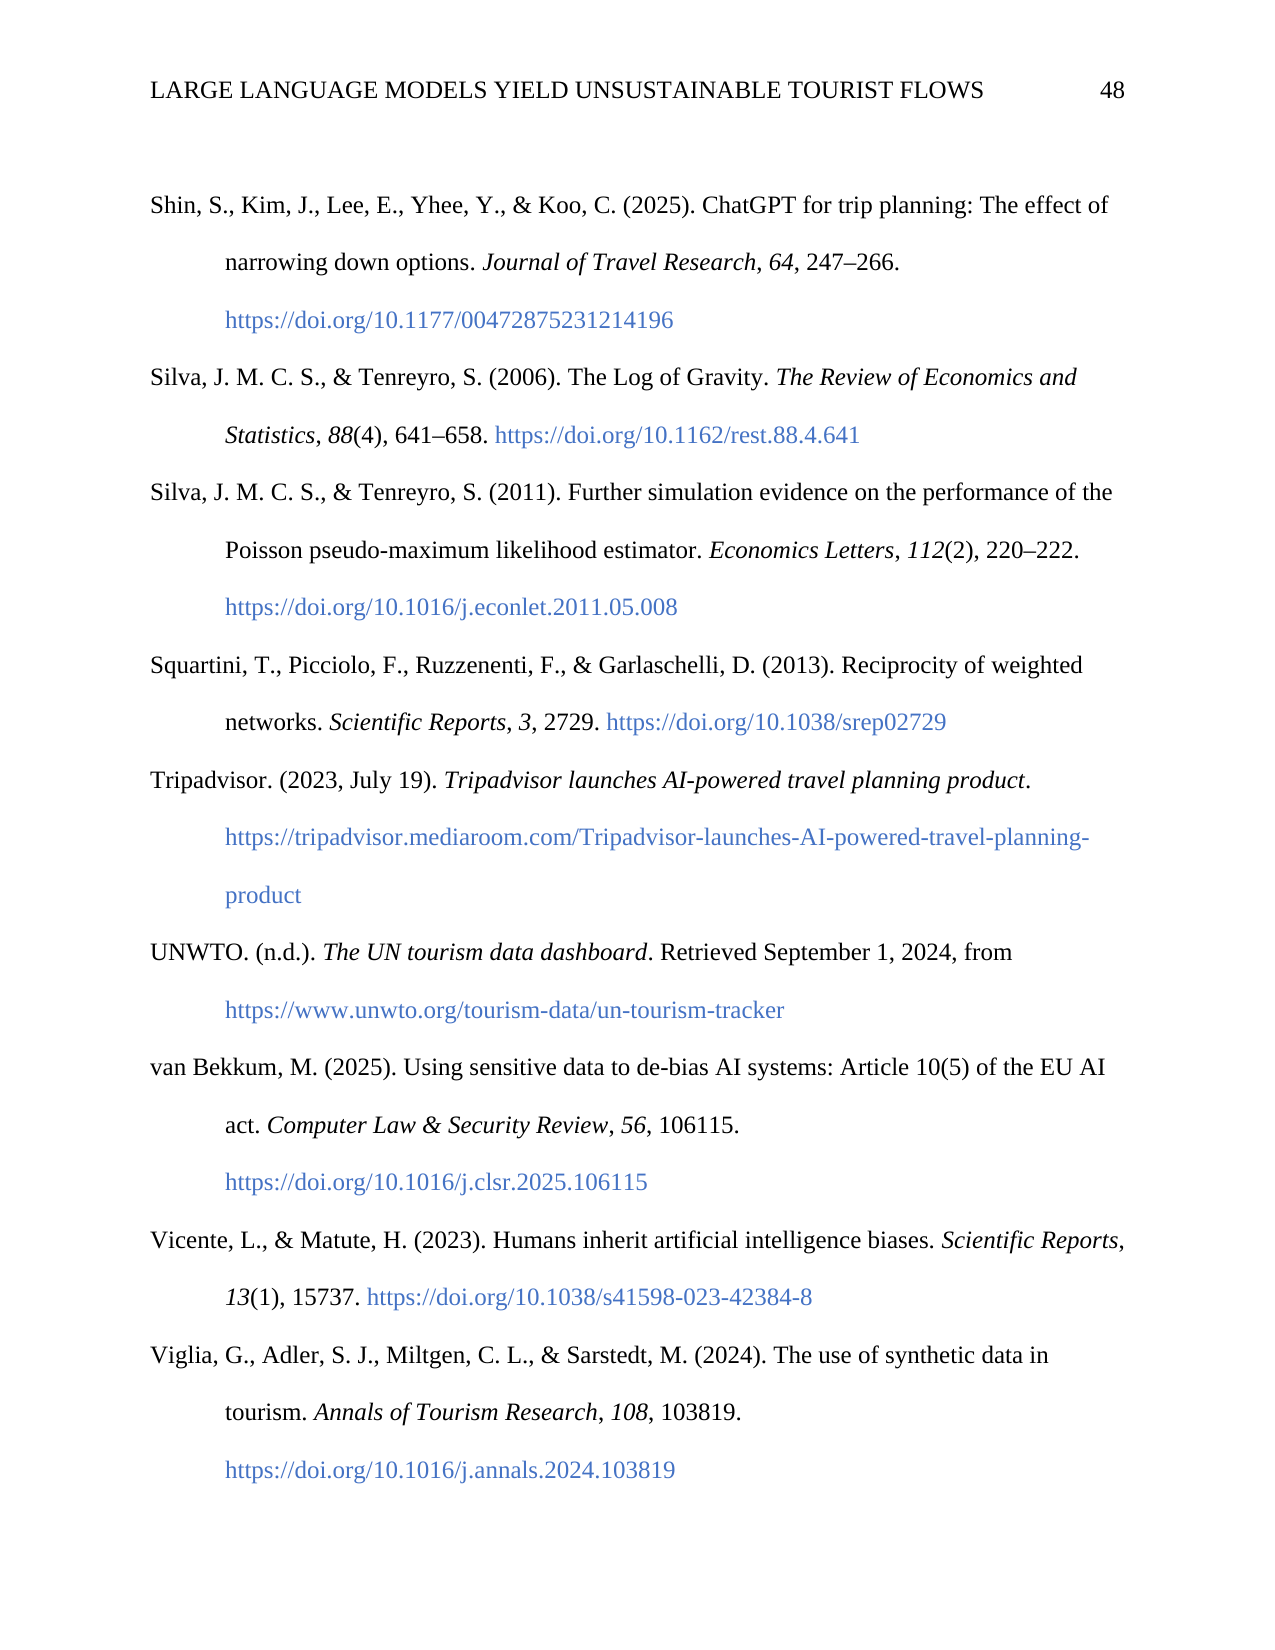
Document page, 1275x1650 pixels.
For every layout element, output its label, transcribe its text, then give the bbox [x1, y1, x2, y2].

text van Bekkum, M. (2025). Using sensitive data to de-bias AI systems: Article 10(5) of the EU AI act. Computer Law & Security Review, 56, 106115. https://doi.org/10.1016/j.clsr.2025.106115 [150, 1052, 1125, 1196]
text Silva, J. M. C. S., & Tenreyro, S. (2011). Further simulation evidence on the performance of the Poisson pseudo-maximum likelihood estimator. Economics Letters, 112(2), 220–222. https://doi.org/10.1016/j.econlet.2011.05.008 [150, 477, 1125, 621]
text Shin, S., Kim, J., Lee, E., Yhee, Y., & Koo, C. (2025). ChatGPT for trip planning: The effect of narrowing down options. Journal of Travel Research, 64, 247–266. https://doi.org/10.1177/00472875231214196 [150, 190, 1125, 334]
text Tripadvisor. (2023, July 19). Tripadvisor launches AI-powered travel planning product. https://tripadvisor.mediaroom.com/Tripadvisor-launches-AI-powered-travel-planning-product [150, 765, 1125, 909]
text Squartini, T., Picciolo, F., Ruzzenenti, F., & Garlaschelli, D. (2013). Reciprocity of weighted networks. Scientific Reports, 3, 2729. https://doi.org/10.1038/srep02729 [150, 650, 1125, 736]
text UNWTO. (n.d.). The UN tourism data dashboard. Retrieved September 1, 2024, from https://www.unwto.org/tourism-data/un-tourism-tracker [150, 937, 1125, 1024]
text Silva, J. M. C. S., & Tenreyro, S. (2006). The Log of Gravity. The Review of Economics and Statistics, 88(4), 641–658. https://doi.org/10.1162/rest.88.4.641 [150, 362, 1125, 449]
text Viglia, G., Adler, S. J., Miltgen, C. L., & Sarstedt, M. (2024). The use of synthetic data in tourism. Annals of Tourism Research, 108, 103819. https://doi.org/10.1016/j.annals.2024.103819 [150, 1340, 1125, 1484]
text Vicente, L., & Matute, H. (2023). Humans inherit artificial intelligence biases. Scientific Reports, 13(1), 15737. https://doi.org/10.1038/s41598-023-42384-8 [150, 1225, 1125, 1311]
